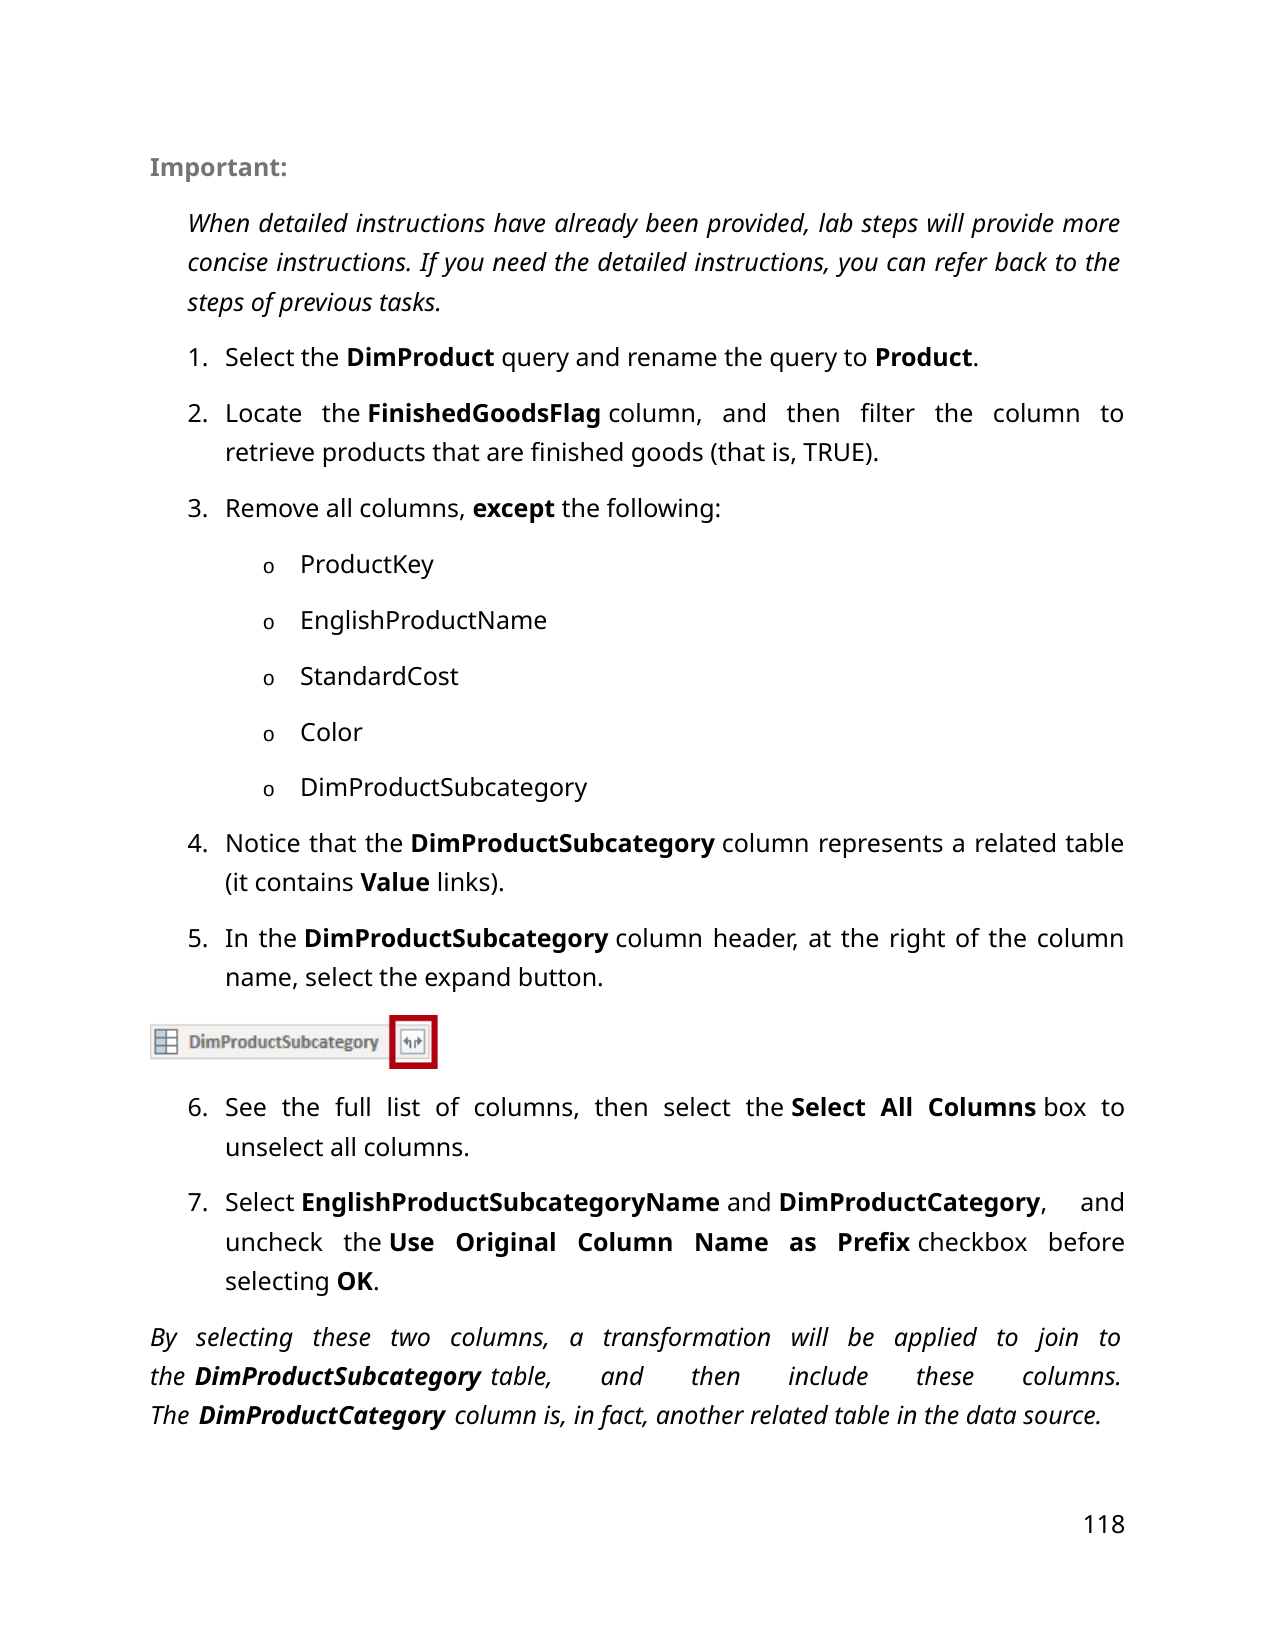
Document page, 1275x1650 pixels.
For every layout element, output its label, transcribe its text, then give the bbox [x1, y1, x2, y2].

list In the DimProductSubcategory column header, at the right of the column name, select the expand button. [187, 921, 1125, 994]
text When detailed instructions have already been provided, lab steps will provide more concise instructions. If you need the detailed instructions, you can refer back to the steps of previous tasks. [187, 206, 1125, 318]
picture [150, 1015, 438, 1069]
list Color [262, 714, 1125, 748]
list See the full list of columns, then select the Select All Columns box to unselect all columns. [187, 1090, 1125, 1163]
list StandardCost [262, 658, 1125, 692]
list DimProductSubcategory [262, 770, 1125, 804]
list Locate the FinishedGoodsFlag column, and then filter the column to retrieve products that are finished goods (that is, TRUE). [187, 396, 1125, 469]
list EnglishProductName [262, 602, 1125, 637]
text Important: [150, 150, 1125, 184]
list ProductKey [262, 547, 1125, 581]
text By selecting these two columns, a transformation will be applied to join to the DimProductSubcategory table, and then include these columns. The DimProductCategory column is, in fact, another related table in the data source. [150, 1319, 1125, 1432]
list Select the DimProduct query and rename the query to Product. [187, 340, 1125, 374]
list Select EnglishProductSubcategoryName and DimProductCategory, and uncheck the Use Original Column Name as Prefix checkbox before selecting OK. [187, 1185, 1125, 1297]
list Notice that the DimProductSubcategory column represents a related table (it contains Value links). [187, 826, 1125, 899]
list Remove all columns, except the following: [187, 491, 1125, 525]
